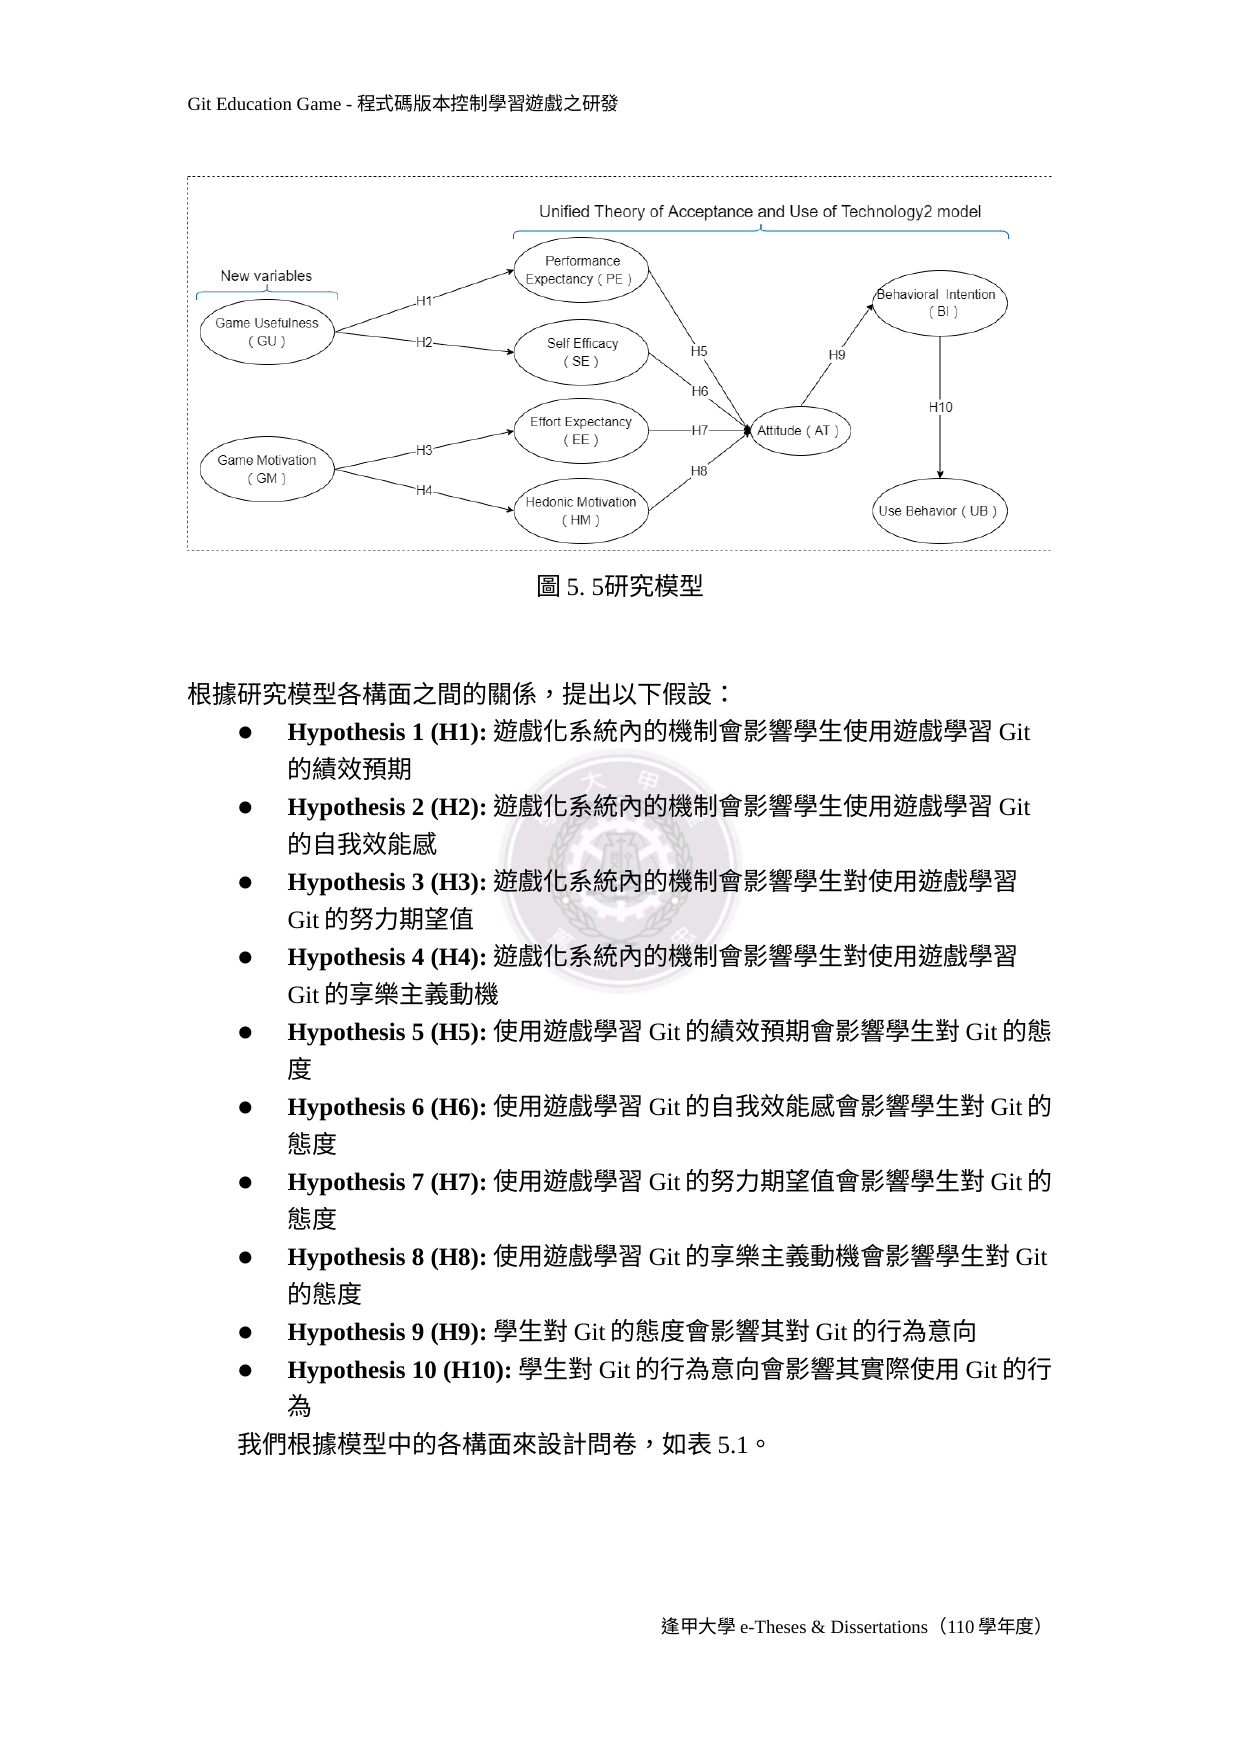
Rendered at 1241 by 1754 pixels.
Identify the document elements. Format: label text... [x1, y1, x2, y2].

list Hypothesis 5 (H5): 使用遊戲學習Git的績效預期會影響學生對Git的態度 [237, 1011, 1053, 1086]
list Hypothesis 4 (H4): 遊戲化系統內的機制會影響學生對使用遊戲學習Git的享樂主義動機 [237, 936, 1053, 1011]
text 我們根據模型中的各構面來設計問卷，如表5.1。 [237, 1423, 1053, 1461]
list Hypothesis 1 (H1): 遊戲化系統內的機制會影響學生使用遊戲學習Git的績效預期 [237, 711, 1053, 786]
text 根據研究模型各構面之間的關係，提出以下假設： [187, 673, 1053, 711]
list Hypothesis 3 (H3): 遊戲化系統內的機制會影響學生對使用遊戲學習Git的努力期望值 [237, 861, 1053, 936]
list Hypothesis 10 (H10): 學生對Git的行為意向會影響其實際使用Git的行為 [237, 1348, 1053, 1423]
list Hypothesis 2 (H2): 遊戲化系統內的機制會影響學生使用遊戲學習Git的自我效能感 [237, 786, 1053, 861]
list Hypothesis 6 (H6): 使用遊戲學習Git的自我效能感會影響學生對Git的態度 [237, 1086, 1053, 1161]
list Hypothesis 8 (H8): 使用遊戲學習Git的享樂主義動機會影響學生對Git的態度 [237, 1236, 1053, 1311]
text 圖5. 5研究模型 [187, 566, 1053, 603]
list Hypothesis 7 (H7): 使用遊戲學習Git的努力期望值會影響學生對Git的態度 [237, 1161, 1053, 1236]
picture [187, 176, 1053, 551]
list Hypothesis 9 (H9): 學生對Git的態度會影響其對Git的行為意向 [237, 1311, 1053, 1348]
